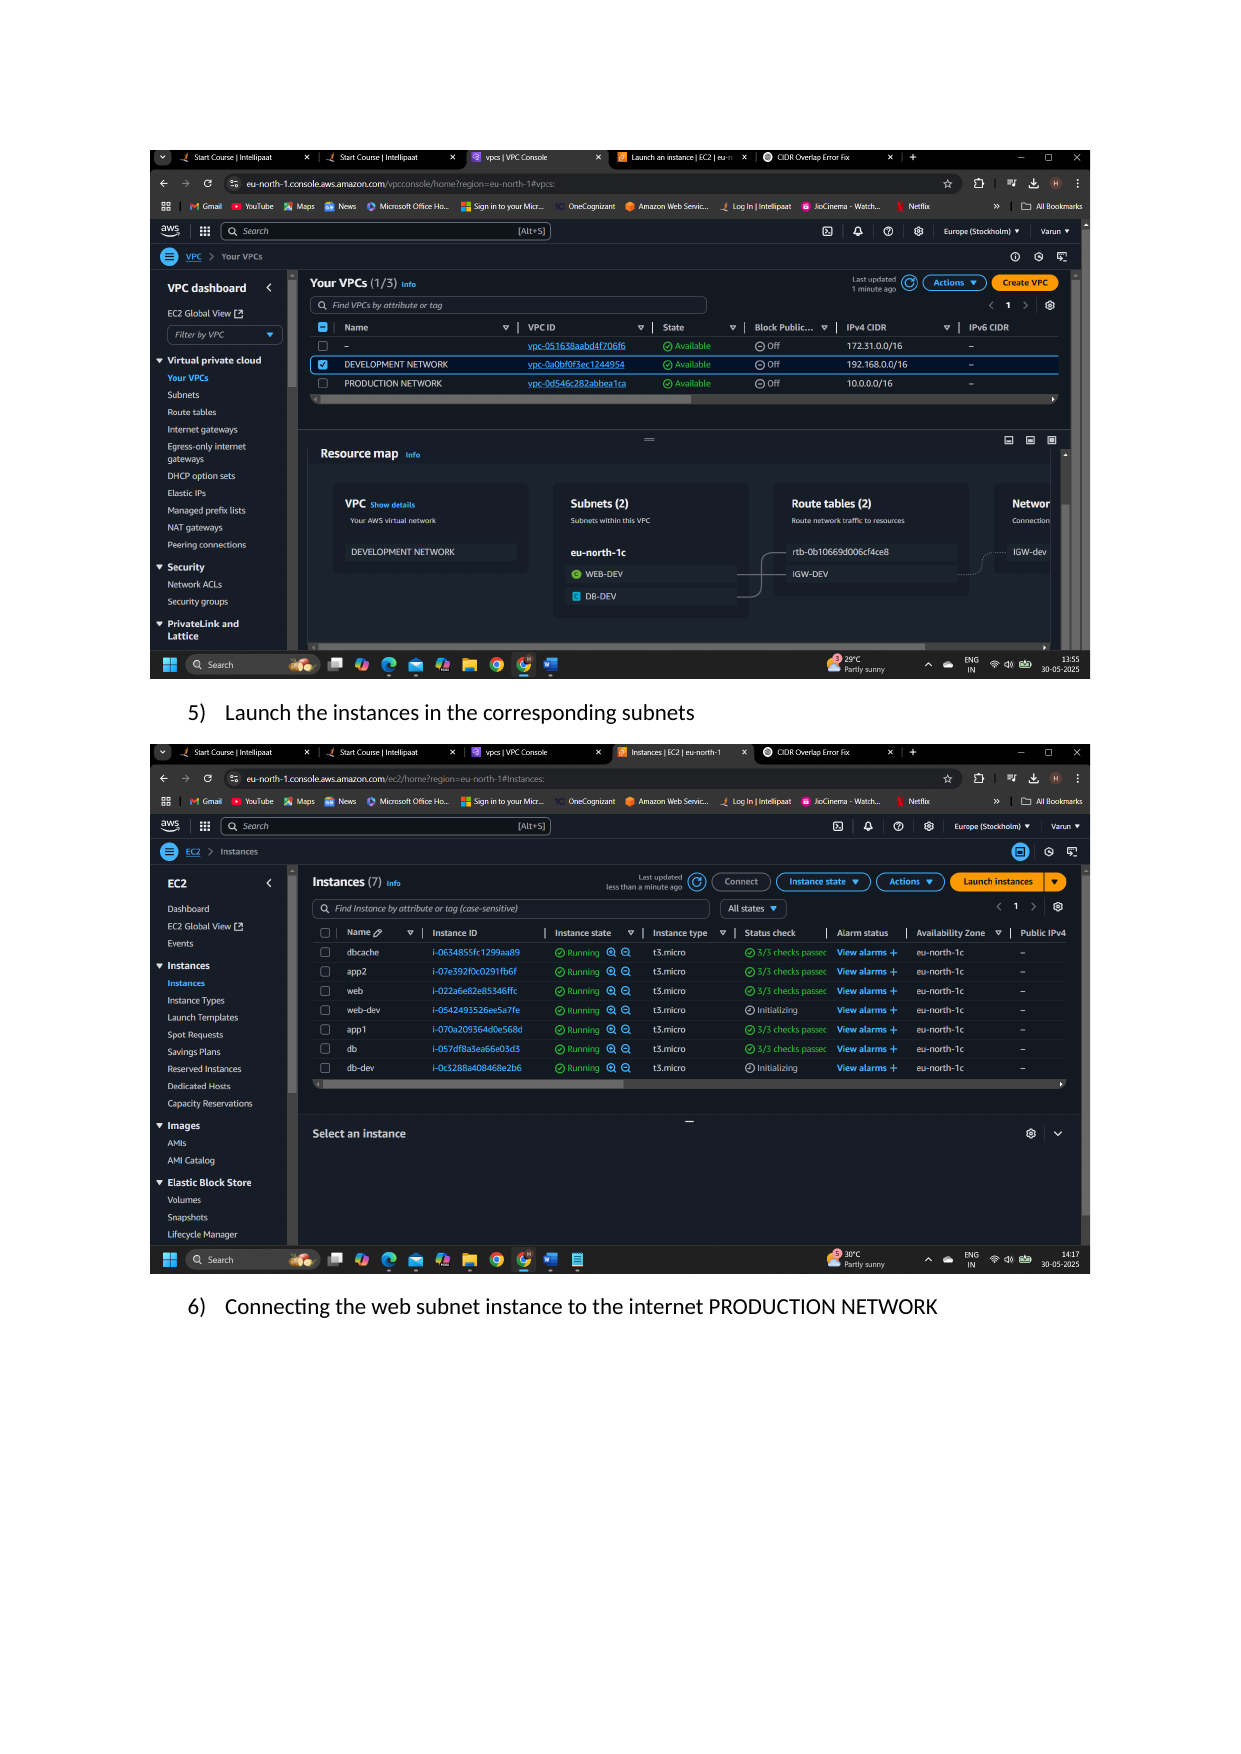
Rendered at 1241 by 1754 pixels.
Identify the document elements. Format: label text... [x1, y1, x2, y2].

list Launch the instances in the corresponding subnets [187, 698, 1090, 726]
picture [150, 744, 1091, 1274]
list Connecting the web subnet instance to the internet PRODUCTION NETWORK [187, 1292, 1090, 1320]
picture [150, 150, 1091, 679]
